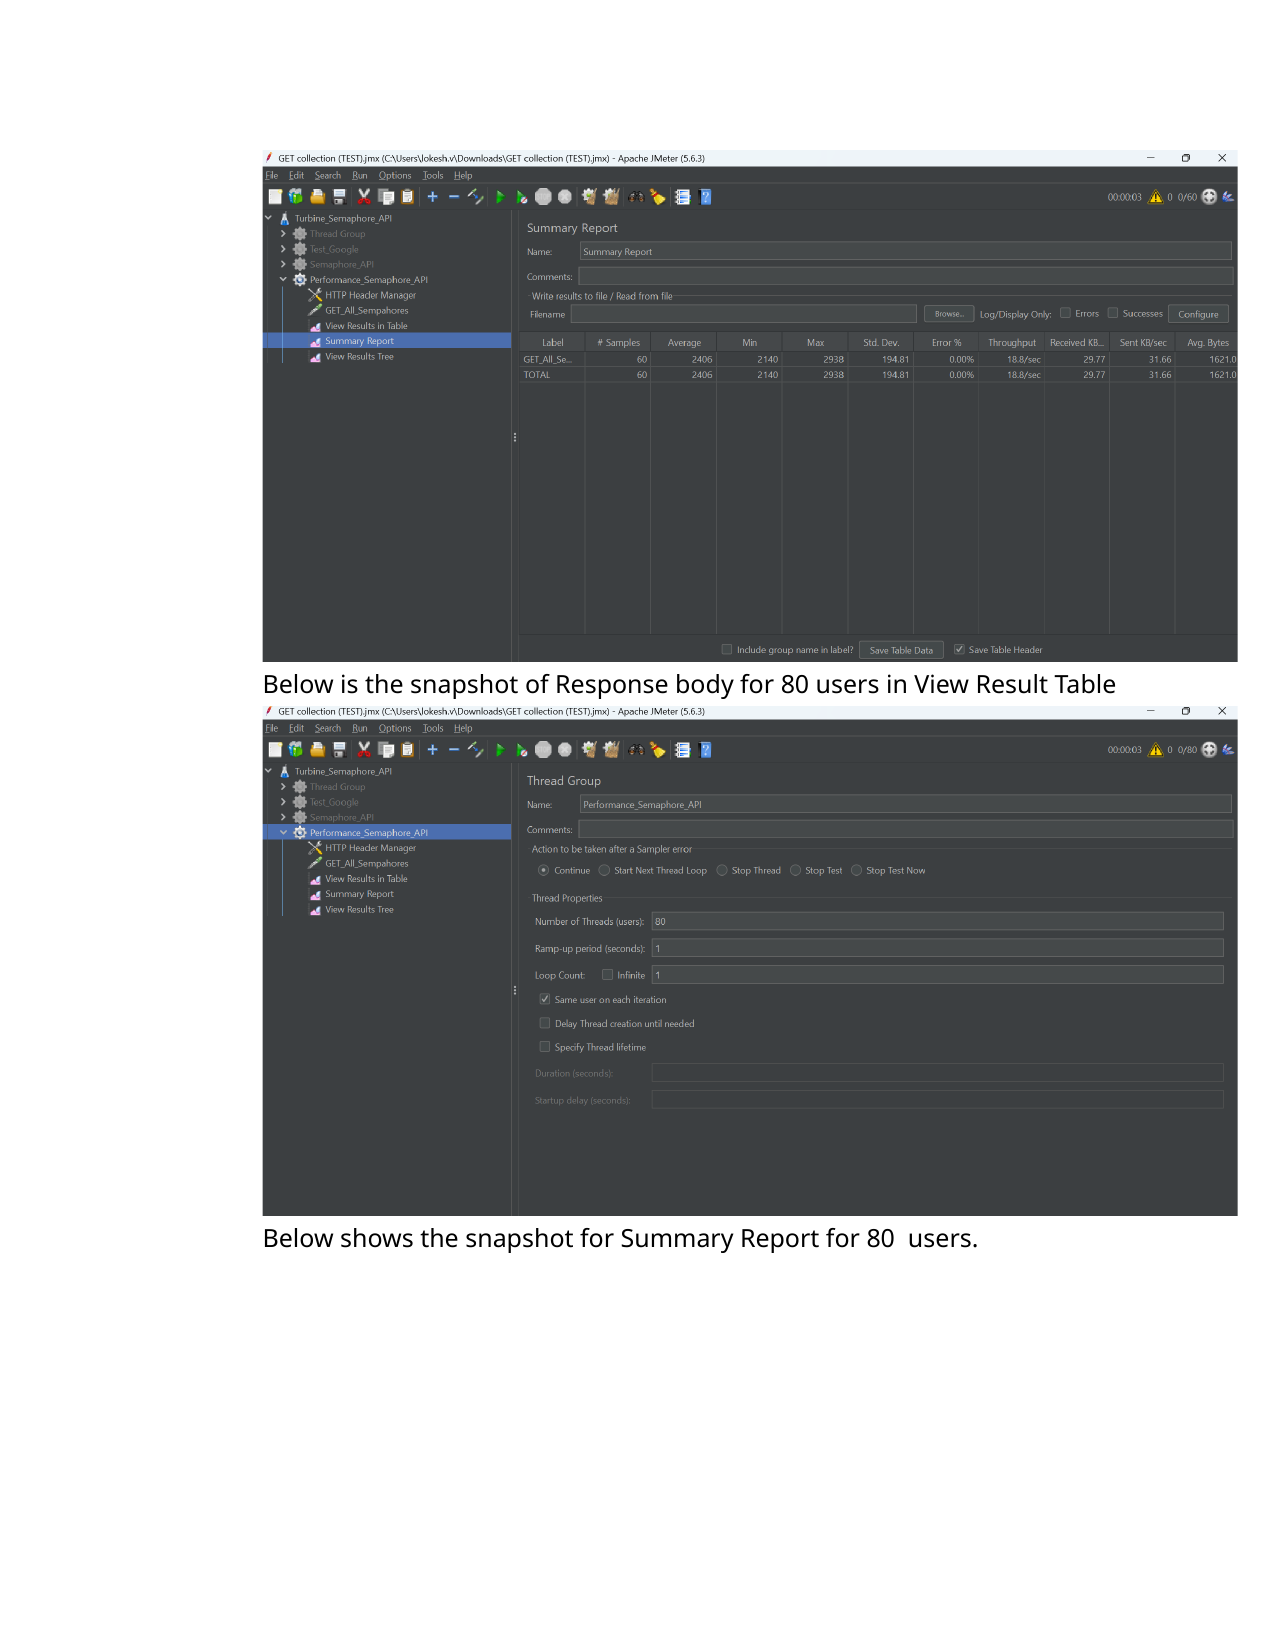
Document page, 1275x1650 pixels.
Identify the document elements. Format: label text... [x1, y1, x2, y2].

picture [262, 150, 1238, 662]
list Below shows the snapshot for Summary Report for 80 users. [262, 1221, 1125, 1255]
picture [262, 706, 1238, 1216]
list Below is the snapshot of Response body for 80 users in View Result Table [262, 667, 1125, 701]
